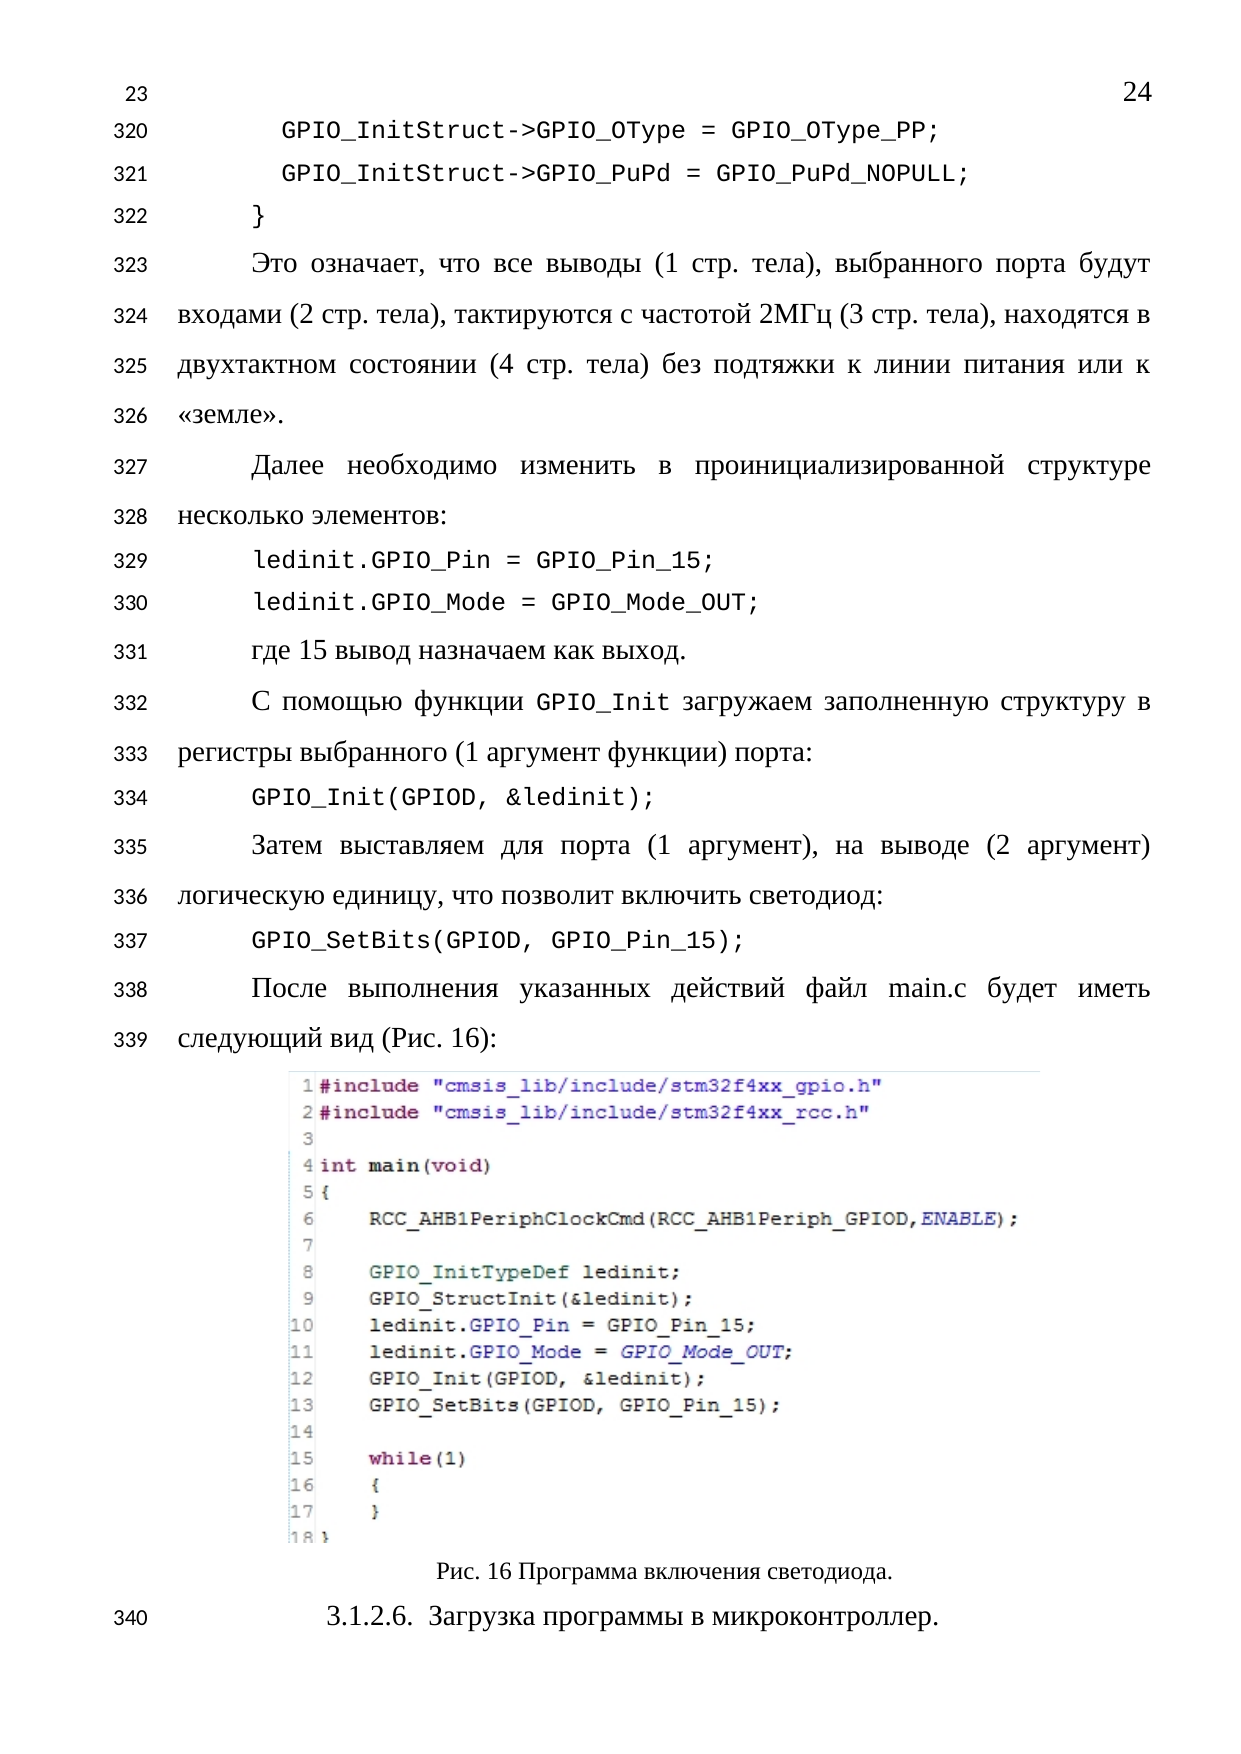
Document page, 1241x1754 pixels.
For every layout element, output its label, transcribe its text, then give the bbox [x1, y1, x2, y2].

text ledinit.GPIO_Mode = GPIO_Mode_OUT; [177, 590, 1152, 618]
text GPIO_InitStruct->GPIO_OType = GPIO_OType_PP; [177, 118, 1152, 146]
text где 15 вывод назначаем как выход. [177, 632, 1152, 666]
text } [177, 203, 1152, 231]
text С помощью функции GPIO_Init загружаем заполненную структуру в регистры выбранного (1 аргумент функции) порта: [177, 683, 1152, 768]
text После выполнения указанных действий файл main.c будет иметь следующий вид (Рис. 16): [177, 970, 1152, 1054]
list Загрузка программы в микроконтроллер. [252, 1598, 1152, 1631]
text Затем выставляем для порта (1 аргумент), на выводе (2 аргумент) логическую единицу, что позволит включить светодиод: [177, 827, 1152, 911]
table_header [177, 1071, 1152, 1556]
picture [288, 1071, 1041, 1543]
text GPIO_Init(GPIOD, &ledinit); [177, 785, 1152, 813]
text GPIO_SetBits(GPIOD, GPIO_Pin_15); [177, 928, 1152, 956]
text Далее необходимо изменить в проинициализированной структуре несколько элементов: [177, 447, 1152, 531]
text Это означает, что все выводы (1 стр. тела), выбранного порта будут входами (2 стр. тела), тактируются с частотой 2МГц (3 стр. тела), находятся в двухтактном состоянии (4 стр. тела) без подтяжки к линии питания или к «земле». [177, 246, 1152, 430]
text GPIO_InitStruct->GPIO_PuPd = GPIO_PuPd_NOPULL; [177, 161, 1152, 189]
table_cell Рис. 16 Программа включения светодиода. [177, 1556, 1152, 1598]
text ledinit.GPIO_Pin = GPIO_Pin_15; [177, 547, 1152, 576]
